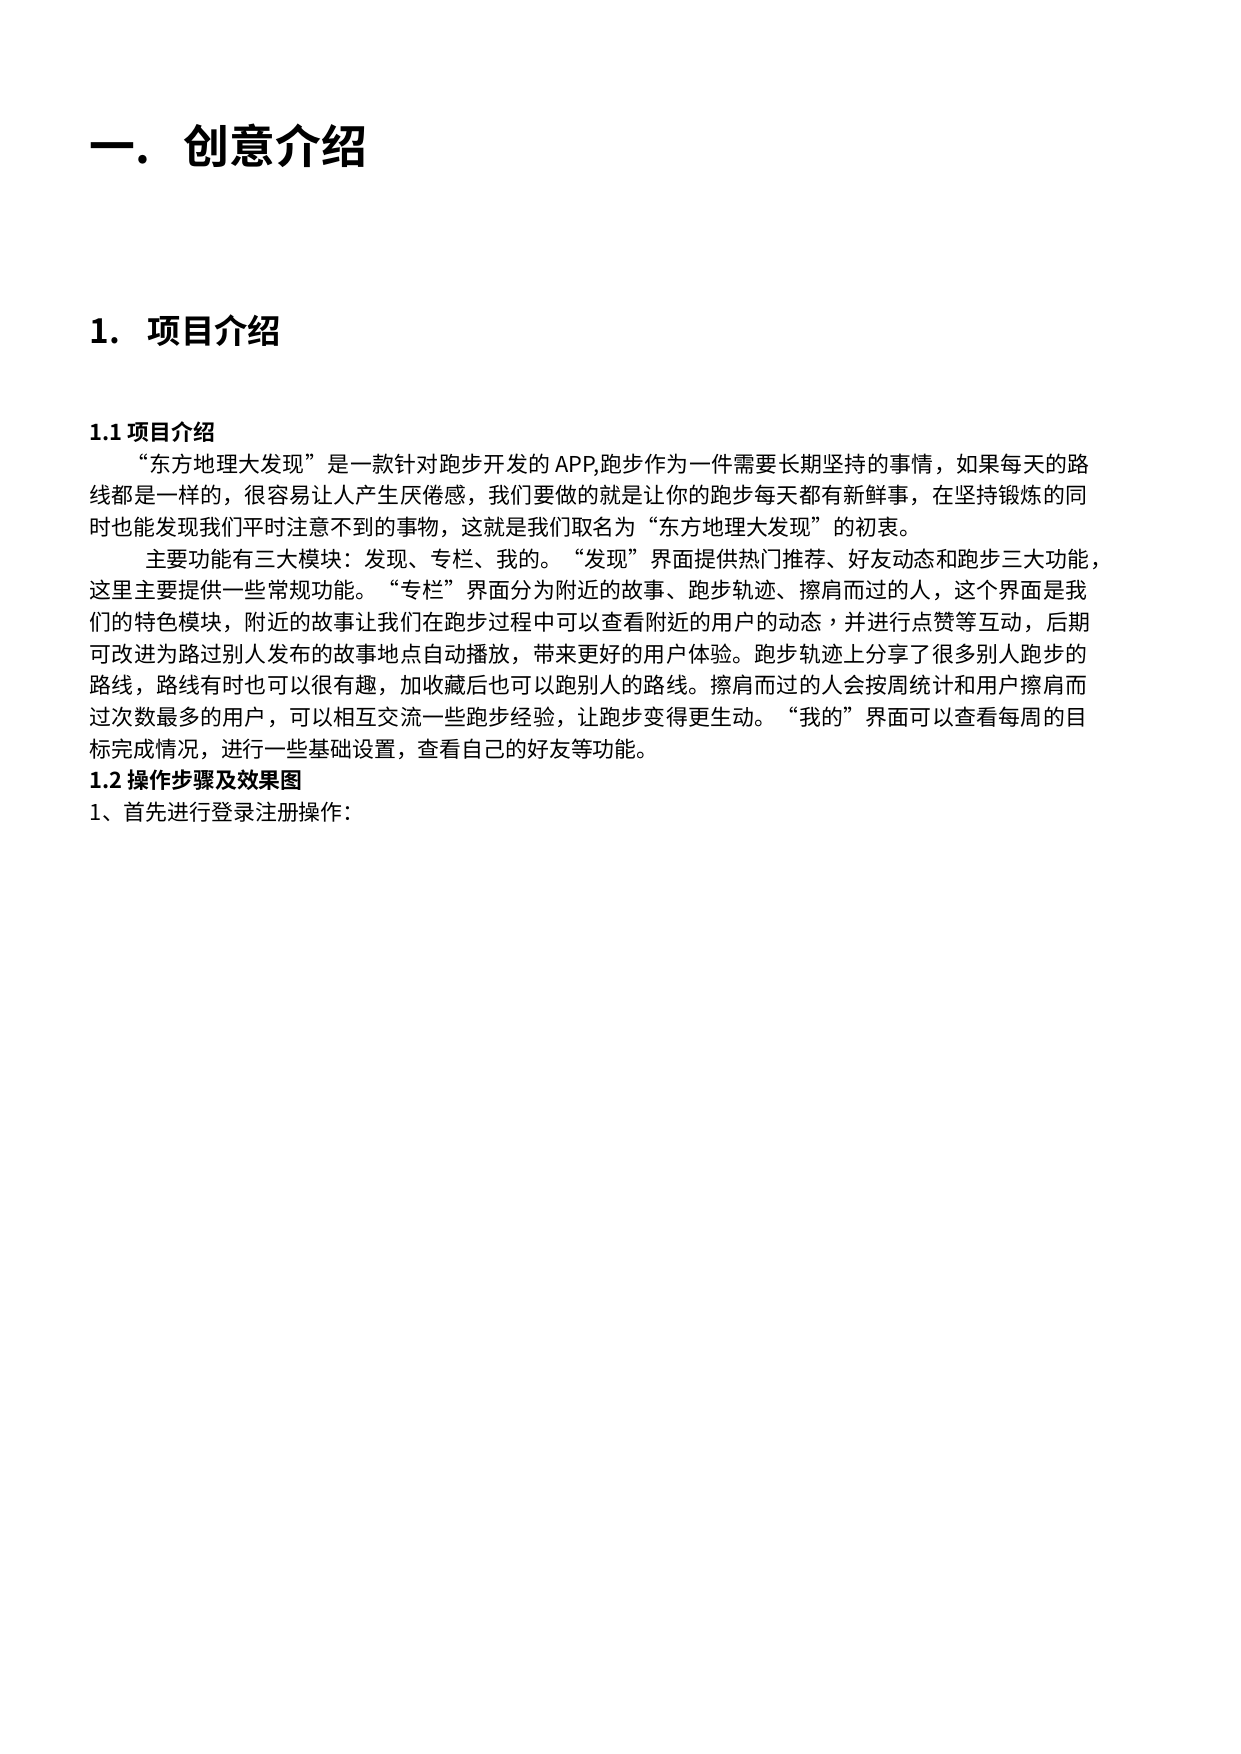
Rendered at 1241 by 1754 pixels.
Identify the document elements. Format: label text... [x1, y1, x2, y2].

text 主要功能有三大模块：发现、专栏、我的。“发现”界面提供热门推荐、好友动态和跑步三大功能，这里主要提供一些常规功能。“专栏”界面分为附近的故事、跑步轨迹、擦肩而过的人，这个界面是我们的特色模块，附近的故事让我们在跑步过程中可以查看附近的用户的动态，并进行点赞等互动，后期可改进为路过别人发布的故事地点自动播放，带来更好的用户体验。跑步轨迹上分享了很多别人跑步的路线，路线有时也可以很有趣，加收藏后也可以跑别人的路线。擦肩而过的人会按周统计和用户擦肩而过次数最多的用户，可以相互交流一些跑步经验，让跑步变得更生动。“我的”界面可以查看每周的目标完成情况，进行一些基础设置，查看自己的好友等功能。 [89, 542, 1090, 763]
subtitle 创意介绍 [89, 110, 1090, 177]
text 1.1 项目介绍 [89, 415, 1090, 447]
text 1.2 操作步骤及效果图 [89, 763, 1090, 795]
text “东方地理大发现”是一款针对跑步开发的APP,跑步作为一件需要长期坚持的事情，如果每天的路线都是一样的，很容易让人产生厌倦感，我们要做的就是让你的跑步每天都有新鲜事，在坚持锻炼的同时也能发现我们平时注意不到的事物，这就是我们取名为“东方地理大发现”的初衷。 [89, 447, 1090, 542]
text 1、首先进行登录注册操作： [89, 795, 1090, 827]
subtitle 项目介绍 [89, 305, 1090, 353]
